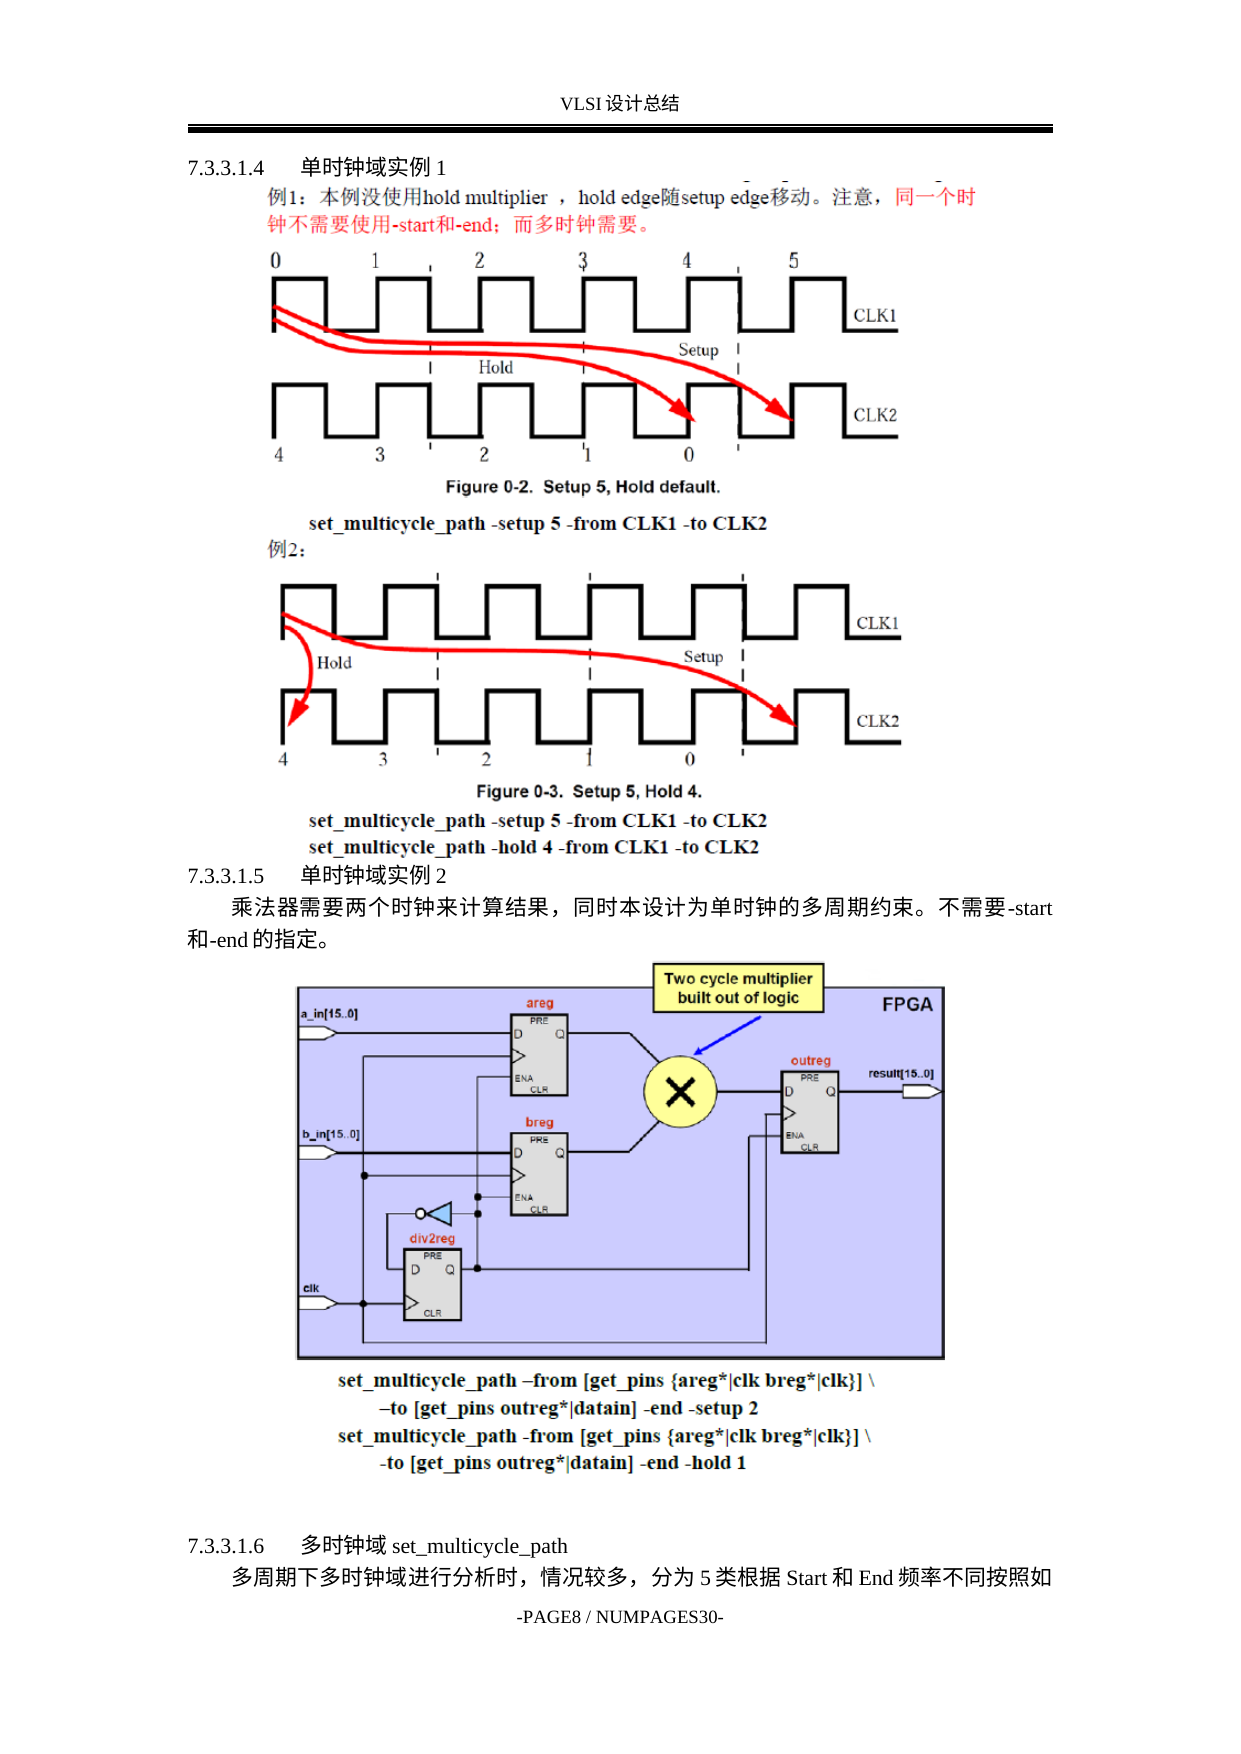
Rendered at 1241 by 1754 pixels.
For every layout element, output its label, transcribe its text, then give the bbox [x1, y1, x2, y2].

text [187, 1560, 1053, 1592]
text 乘法器需要两个时钟来计算结果，同时本设计为单时钟的多周期约束。不需要-start和-end的指定。 [187, 890, 1053, 953]
subtitle 多时钟域set_multicycle_path [187, 1528, 1053, 1560]
subtitle 单时钟域实例2 [187, 858, 1053, 890]
subtitle 单时钟域实例1 [187, 150, 1053, 182]
picture [265, 181, 976, 859]
picture [285, 953, 955, 1478]
